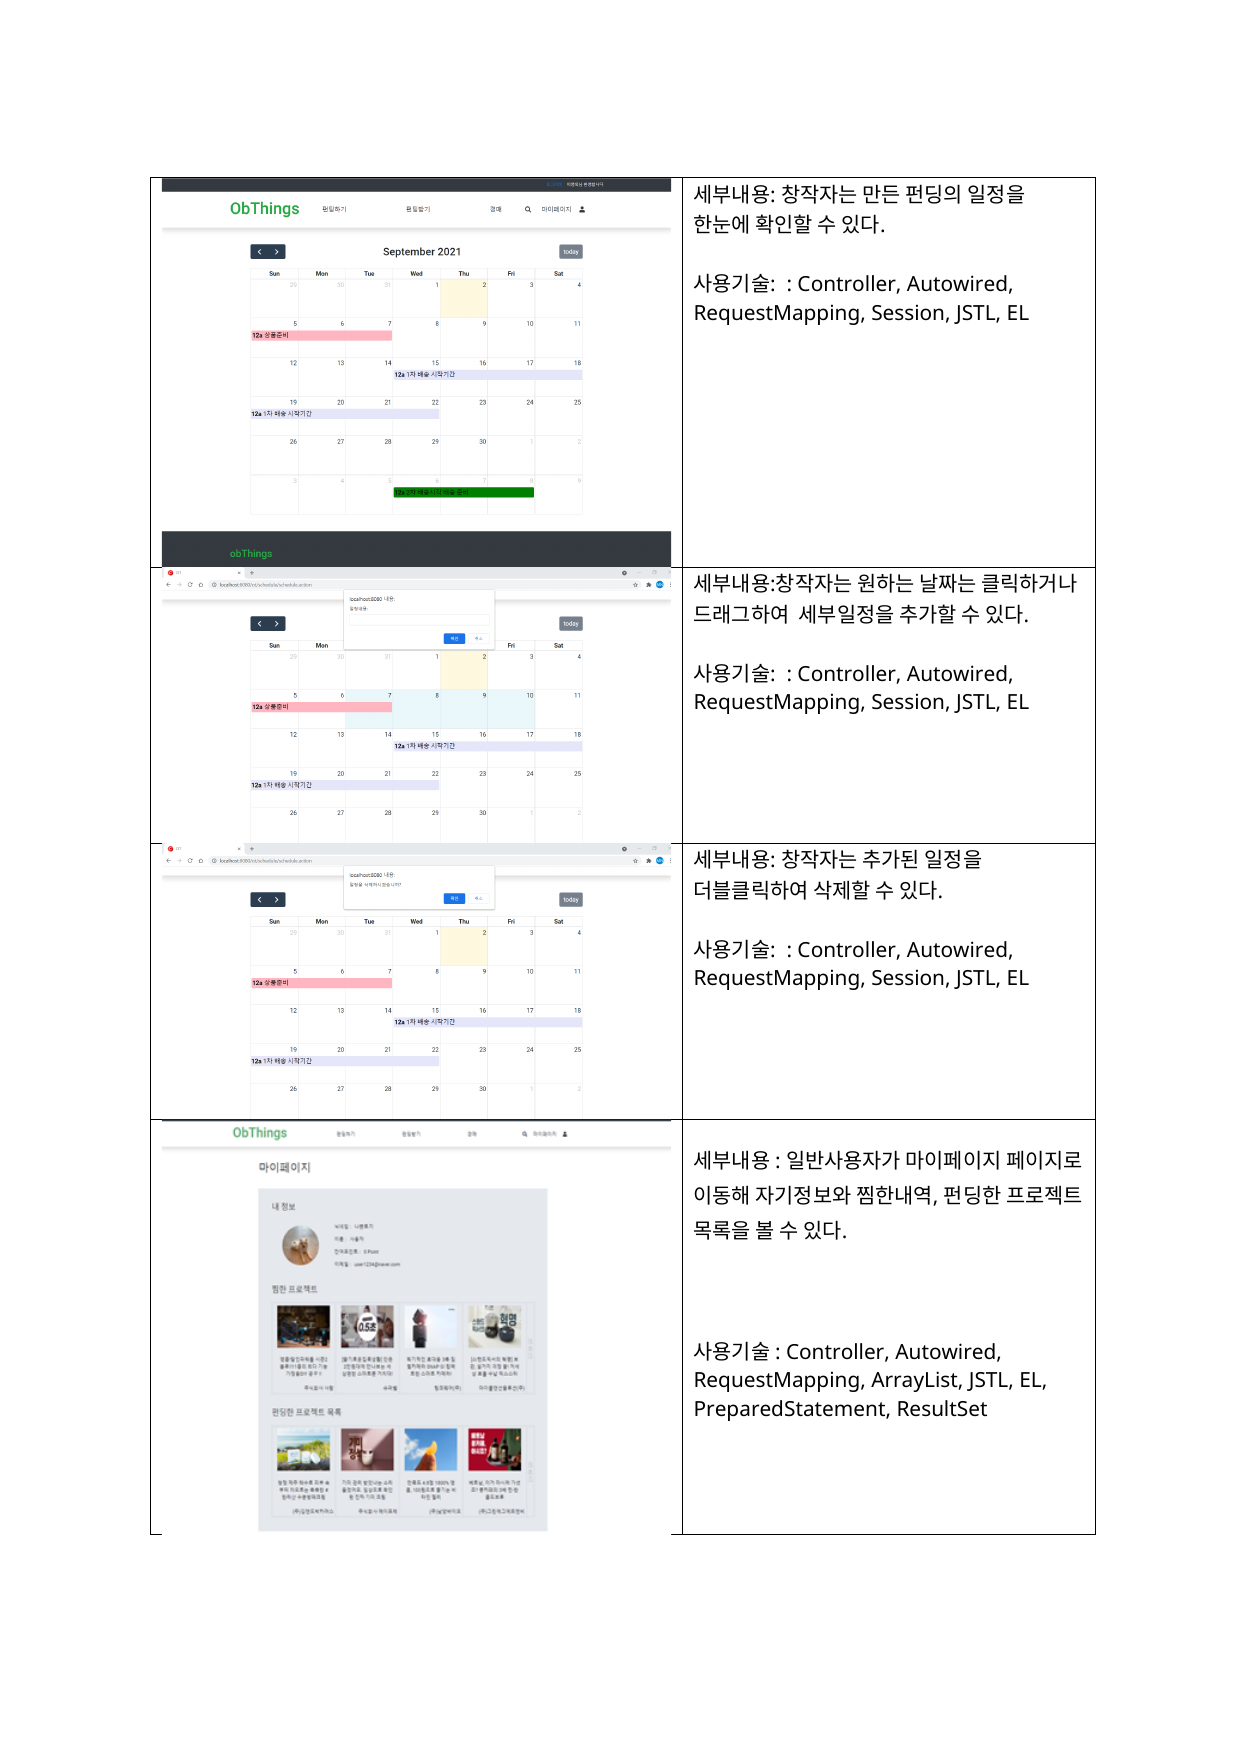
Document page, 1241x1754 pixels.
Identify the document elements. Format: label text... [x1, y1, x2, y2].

table_cell [151, 568, 161, 843]
picture [161, 178, 672, 1535]
table_cell [151, 1120, 161, 1534]
table_cell [672, 1120, 682, 1534]
table_cell [672, 844, 682, 1119]
table_cell [672, 178, 682, 567]
table_cell [151, 178, 161, 567]
table_cell [672, 568, 682, 843]
table_cell 세부내용: 창작자는 추가된 일정을 더블클릭하여 삭제할 수 있다. 사용기술: : Controller, Autowired, RequestMapping, Session, JSTL, EL [683, 844, 1095, 1119]
table_cell 세부내용: 창작자는 만든 펀딩의 일정을 한눈에 확인할 수 있다. 사용기술: : Controller, Autowired, RequestMapping, Session, JSTL, EL [683, 178, 1095, 567]
table_cell 세부내용 : 일반사용자가 마이페이지 페이지로 이동해 자기정보와 찜한내역, 펀딩한 프로젝트 목록을 볼 수 있다. 사용기술 : Controller, Autowired, RequestMapping, ArrayList, JSTL, EL, PreparedStatement, ResultSet [683, 1120, 1095, 1534]
table_cell 세부내용:창작자는 원하는 날짜는 클릭하거나 드래그하여 세부일정을 추가할 수 있다. 사용기술: : Controller, Autowired, RequestMapping, Session, JSTL, EL [683, 568, 1095, 843]
table_cell [151, 844, 161, 1119]
